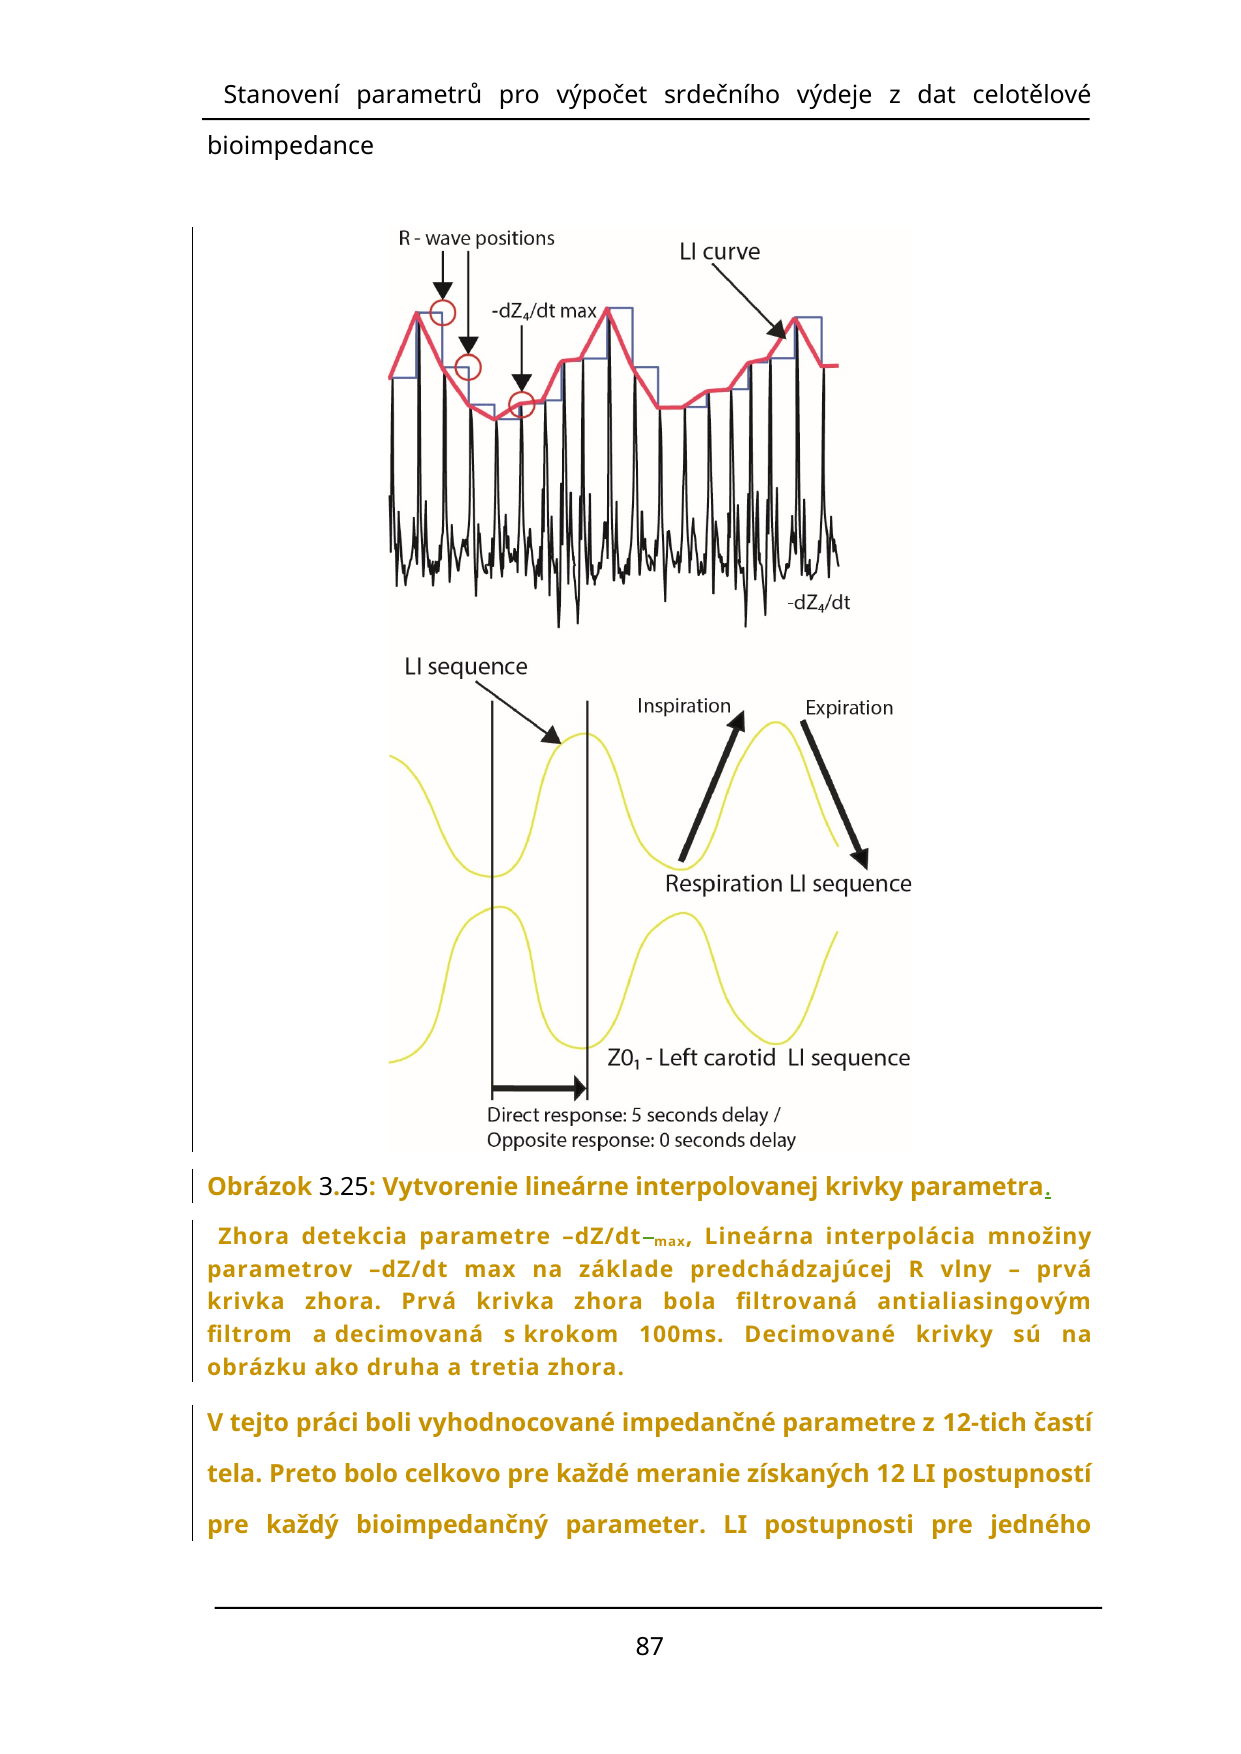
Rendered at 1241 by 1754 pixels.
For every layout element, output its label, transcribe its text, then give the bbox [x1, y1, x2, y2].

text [207, 1404, 1092, 1541]
picture [387, 227, 912, 1152]
text Zhora detekcia parametre –dZ/dtmax, Lineárna interpolácia množiny parametrov –dZ/dt max na základe predchádzajúcej R vlny – prvá krivka zhora. Prvá krivka zhora bola filtrovaná antialiasingovým filtrom a decimovaná s krokom 100ms. Decimované krivky sú na obrázku ako druha a tretia zhora. [207, 1220, 1092, 1382]
text Obrázok 3.14: Vytvorenie lineárne interpolovanej krivky parametra [207, 1169, 1092, 1203]
